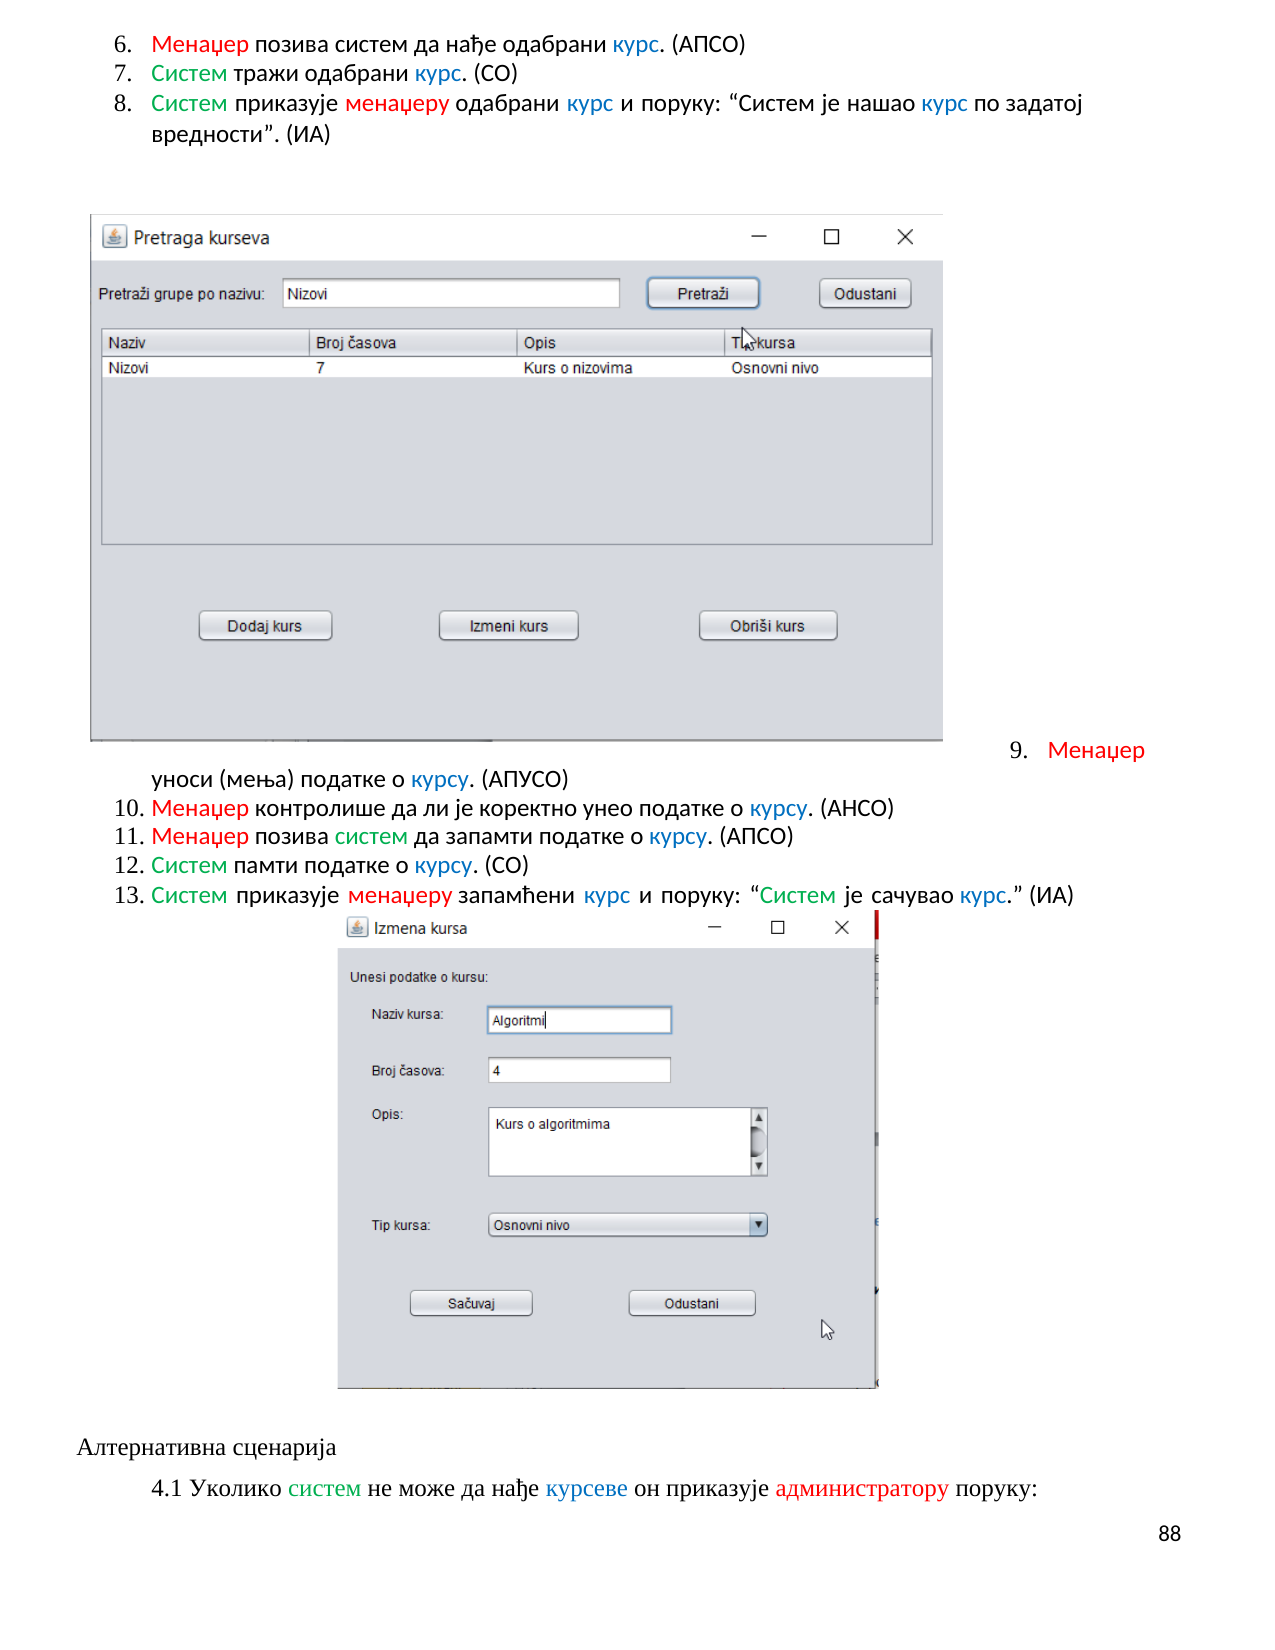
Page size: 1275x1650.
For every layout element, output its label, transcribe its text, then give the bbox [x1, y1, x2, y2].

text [151, 1473, 1103, 1502]
list Систем приказује менаџеру запамћени курс и поруку: “Систем је сачувао курс.” (ИА) [113, 879, 1151, 910]
list Систем тражи одабрани курс. (СО) [113, 58, 1181, 87]
picture [90, 214, 943, 742]
list Менаџер контролише да ли је коректно унео податке о курсу. (АНСО) [113, 793, 1181, 822]
list Менаџер позива систем да нађе одабрани курс. (АПСО) [113, 29, 1181, 58]
list Менаџер позива систем да запамти податке о курсу. (АПСО) [113, 822, 1181, 851]
text Алтернативна сценарија [76, 1432, 1181, 1461]
list Систем приказује менаџеру одабрани курс и поруку: “Систем је нашао курс по задатој вредности”. (ИА) [113, 87, 1150, 148]
list Систем памти податке о курсу. (СО) [113, 851, 1181, 879]
list Менаџер уноси (мења) податке о курсу. (АПУСО) [113, 736, 1181, 793]
picture [337, 910, 879, 1389]
